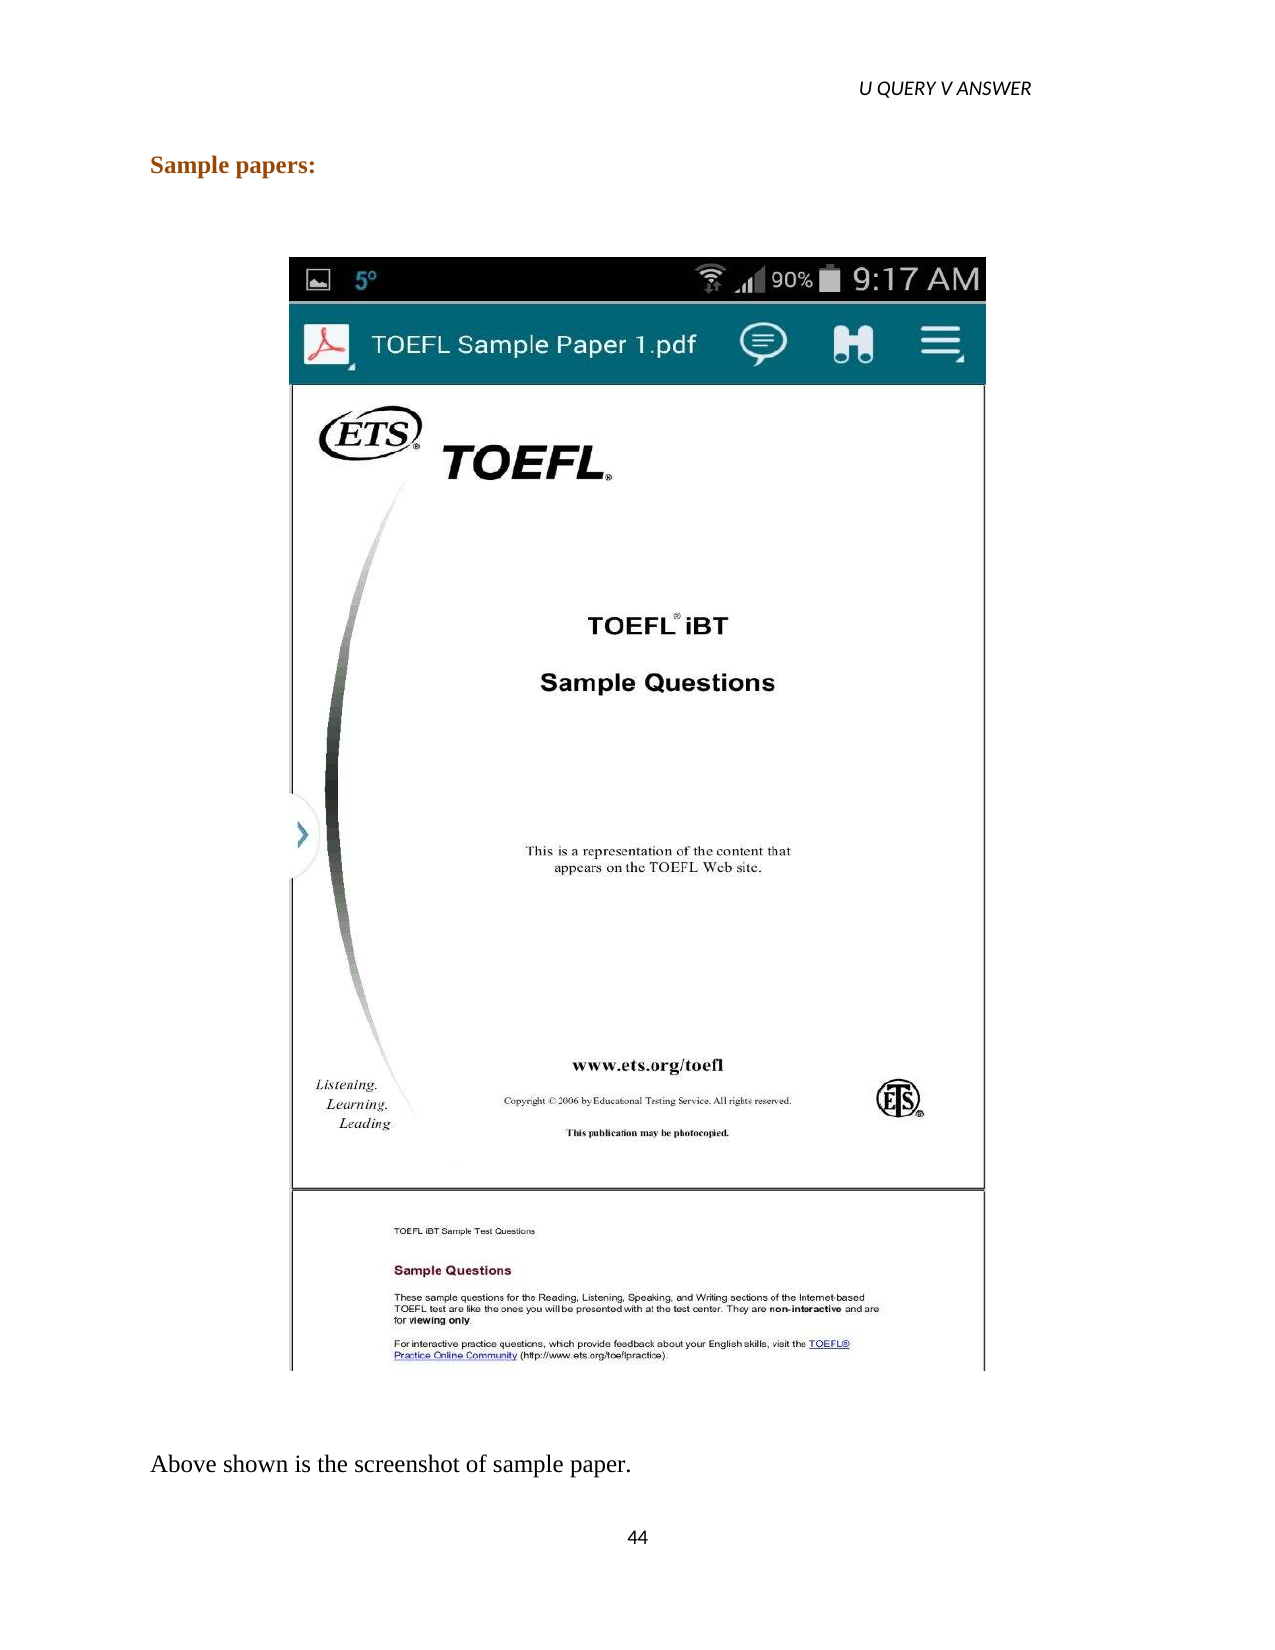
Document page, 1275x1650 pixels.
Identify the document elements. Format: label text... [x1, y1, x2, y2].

picture [289, 257, 986, 1371]
text Sample papers: [150, 150, 1125, 179]
text Above shown is the screenshot of sample paper. [150, 1449, 1125, 1477]
